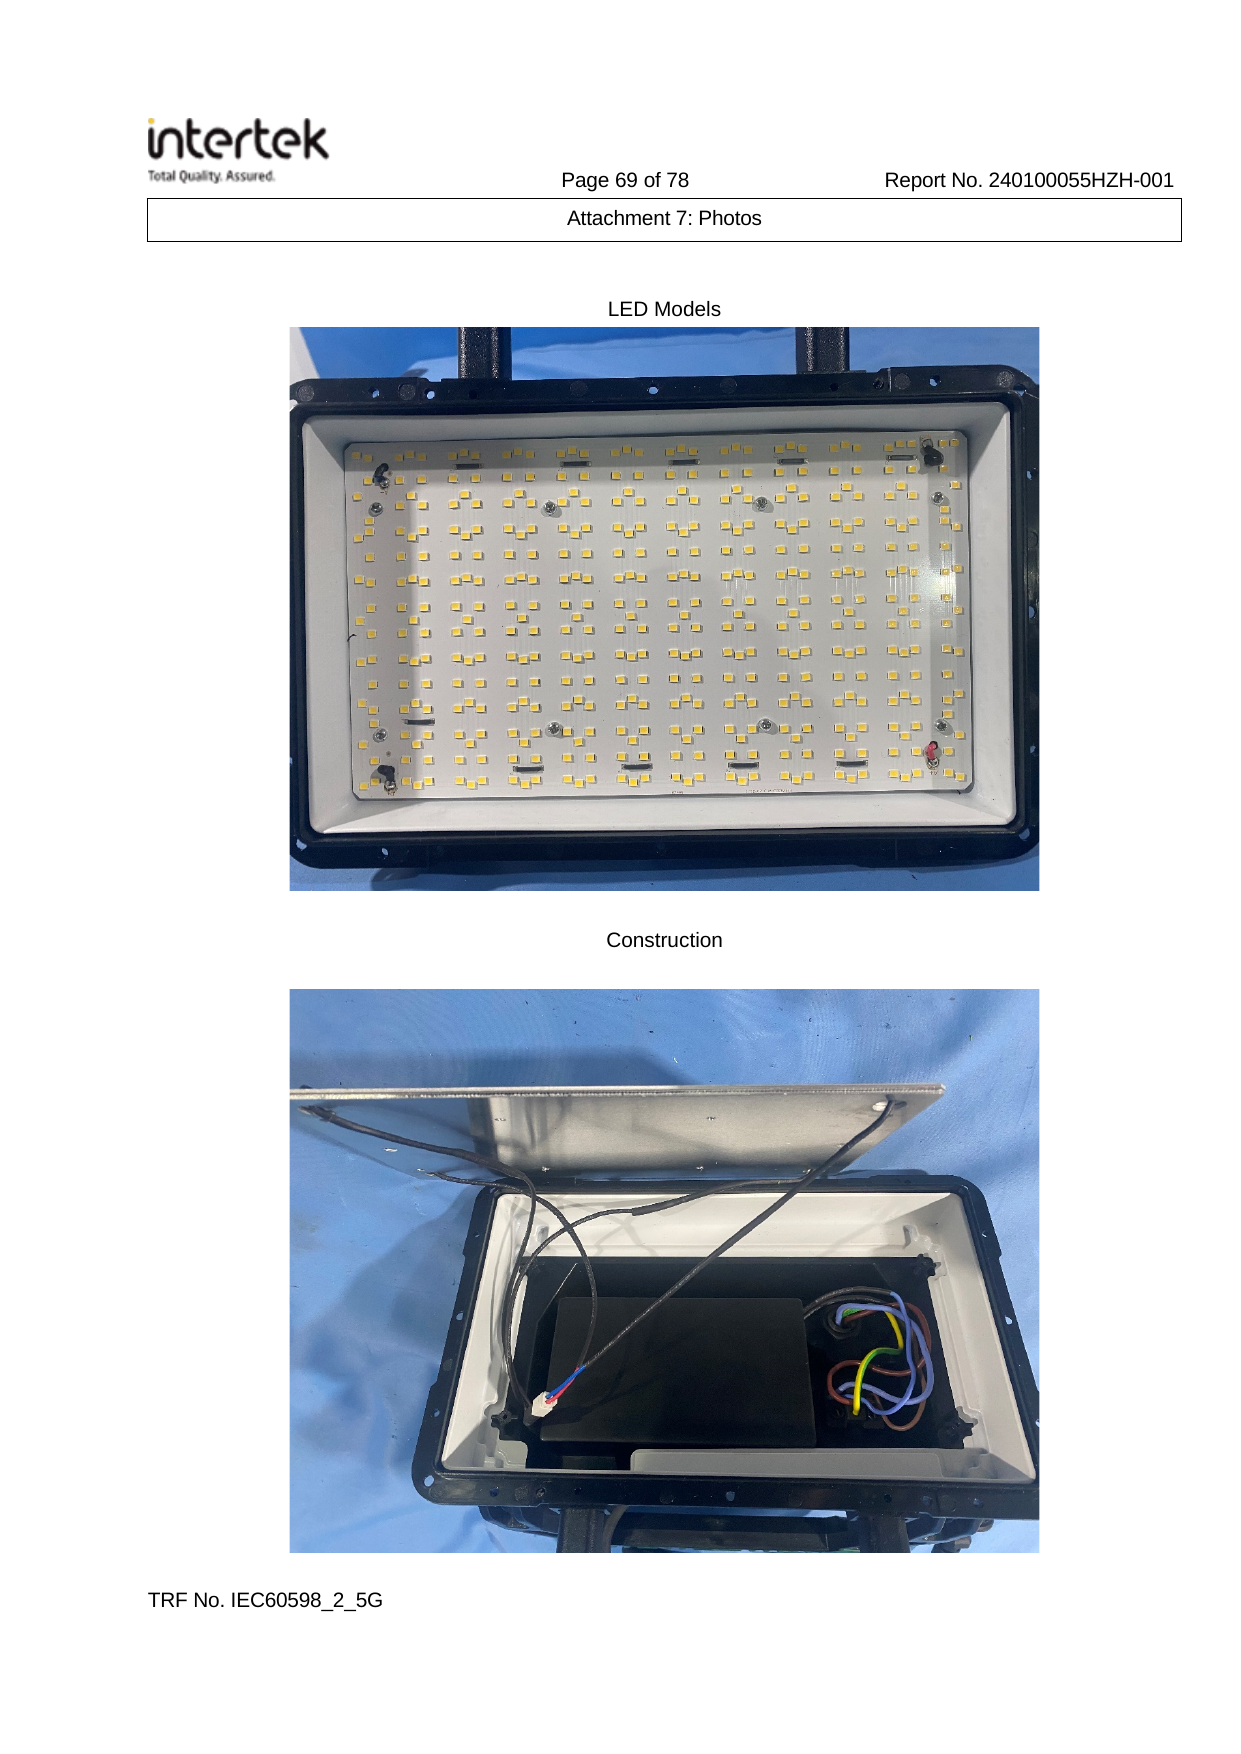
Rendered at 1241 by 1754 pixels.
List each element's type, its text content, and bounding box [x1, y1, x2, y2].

text LED Models [148, 297, 1181, 321]
picture [289, 989, 1040, 1553]
text Construction [148, 928, 1181, 952]
picture [289, 327, 1040, 891]
